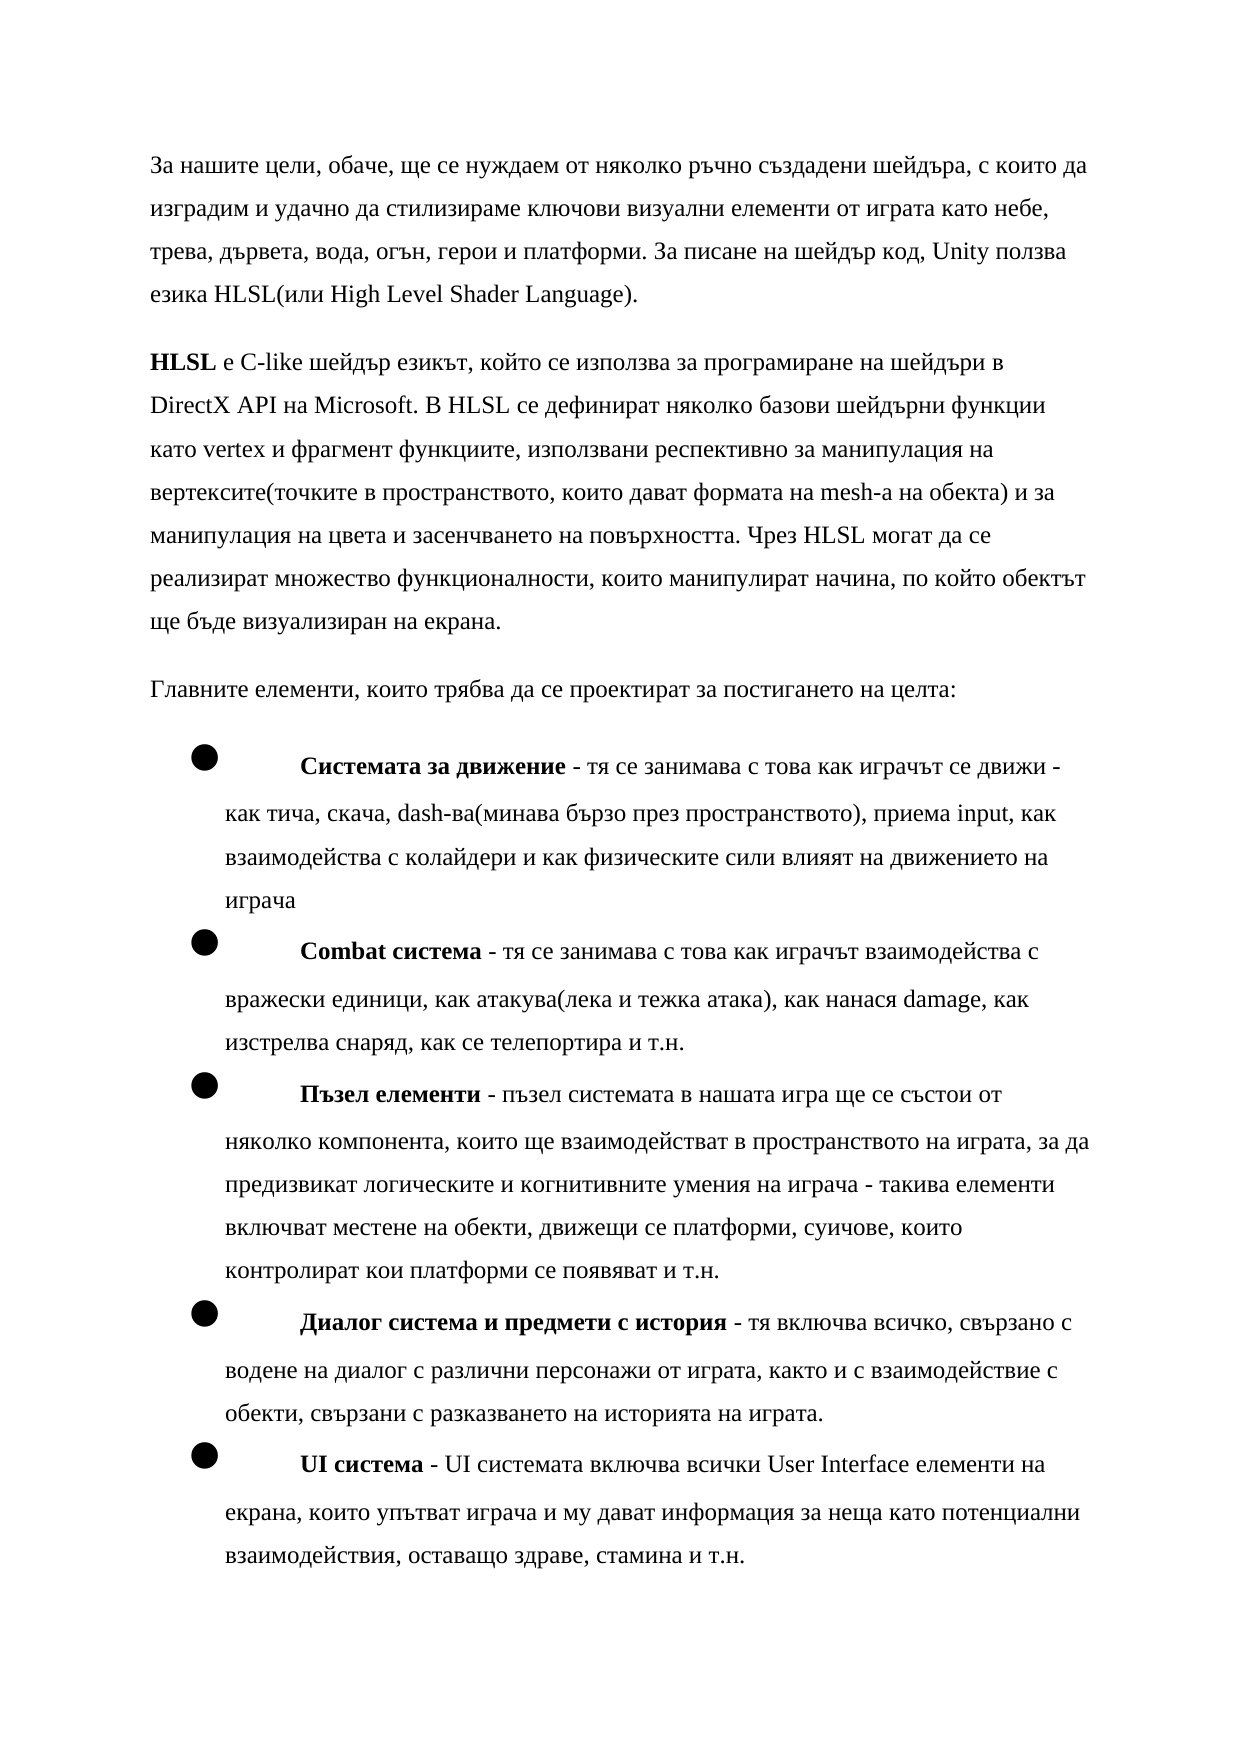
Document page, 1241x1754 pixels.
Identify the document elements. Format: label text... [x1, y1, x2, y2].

list Combat система - тя се занимава с това как играчът взаимодейства с вражески единици, как атакува(лека и тежка атака), как нанася damage, как изстрелва снаряд, как се телепортира и т.н. [187, 928, 1090, 1056]
list Системата за движение - тя се занимава с това как играчът се движи - как тича, скача, dash-ва(минава бързо през пространството), приема input, как взаимодейства с колайдери и как физическите сили влияят на движението на играча [187, 742, 1090, 913]
text За нашите цели, обаче, ще се нуждаем от няколко ръчно създадени шейдъра, с които да изградим и удачно да стилизираме ключови визуални елементи от играта като небе, трева, дървета, вода, огън, герои и платформи. За писане на шейдър код, Unity ползва езика HLSL(или High Level Shader Language). [150, 150, 1090, 308]
text HLSL e C-like шейдър езикът, който се използва за програмиране на шейдъри в DirectX API на Microsoft. В HLSL се дефинират няколко базови шейдърни функции като vertex и фрагмент функциите, използвани респективно за манипулация на вертексите(точките в пространството, които дават формата на mesh-а на обекта) и за манипулация на цвета и засенчването на повърхността. Чрез HLSL могат да се реализират множество функционалности, които манипулират начина, по който обектът ще бъде визуализиран на екрана. [150, 347, 1090, 635]
list UI система - UI системата включва всички User Interface елементи на екрана, които упътват играча и му дават информация за неща като потенциални взаимодействия, оставащо здраве, стамина и т.н. [187, 1441, 1090, 1569]
list Пъзел елементи - пъзел системата в нашата игра ще се състои от няколко компонента, които ще взаимодействат в пространството на играта, за да предизвикат логическите и когнитивните умения на играча - такива елементи включват местене на обекти, движещи се платформи, суичове, които контролират кои платформи се появяват и т.н. [187, 1070, 1090, 1284]
text Главните елементи, които трябва да се проектират за постигането на целта: [150, 674, 1090, 703]
list Диалог система и предмети с история - тя включва всичко, свързано с водене на диалог с различни персонажи от играта, както и с взаимодействие с обекти, свързани с разказването на историята на играта. [187, 1299, 1090, 1427]
